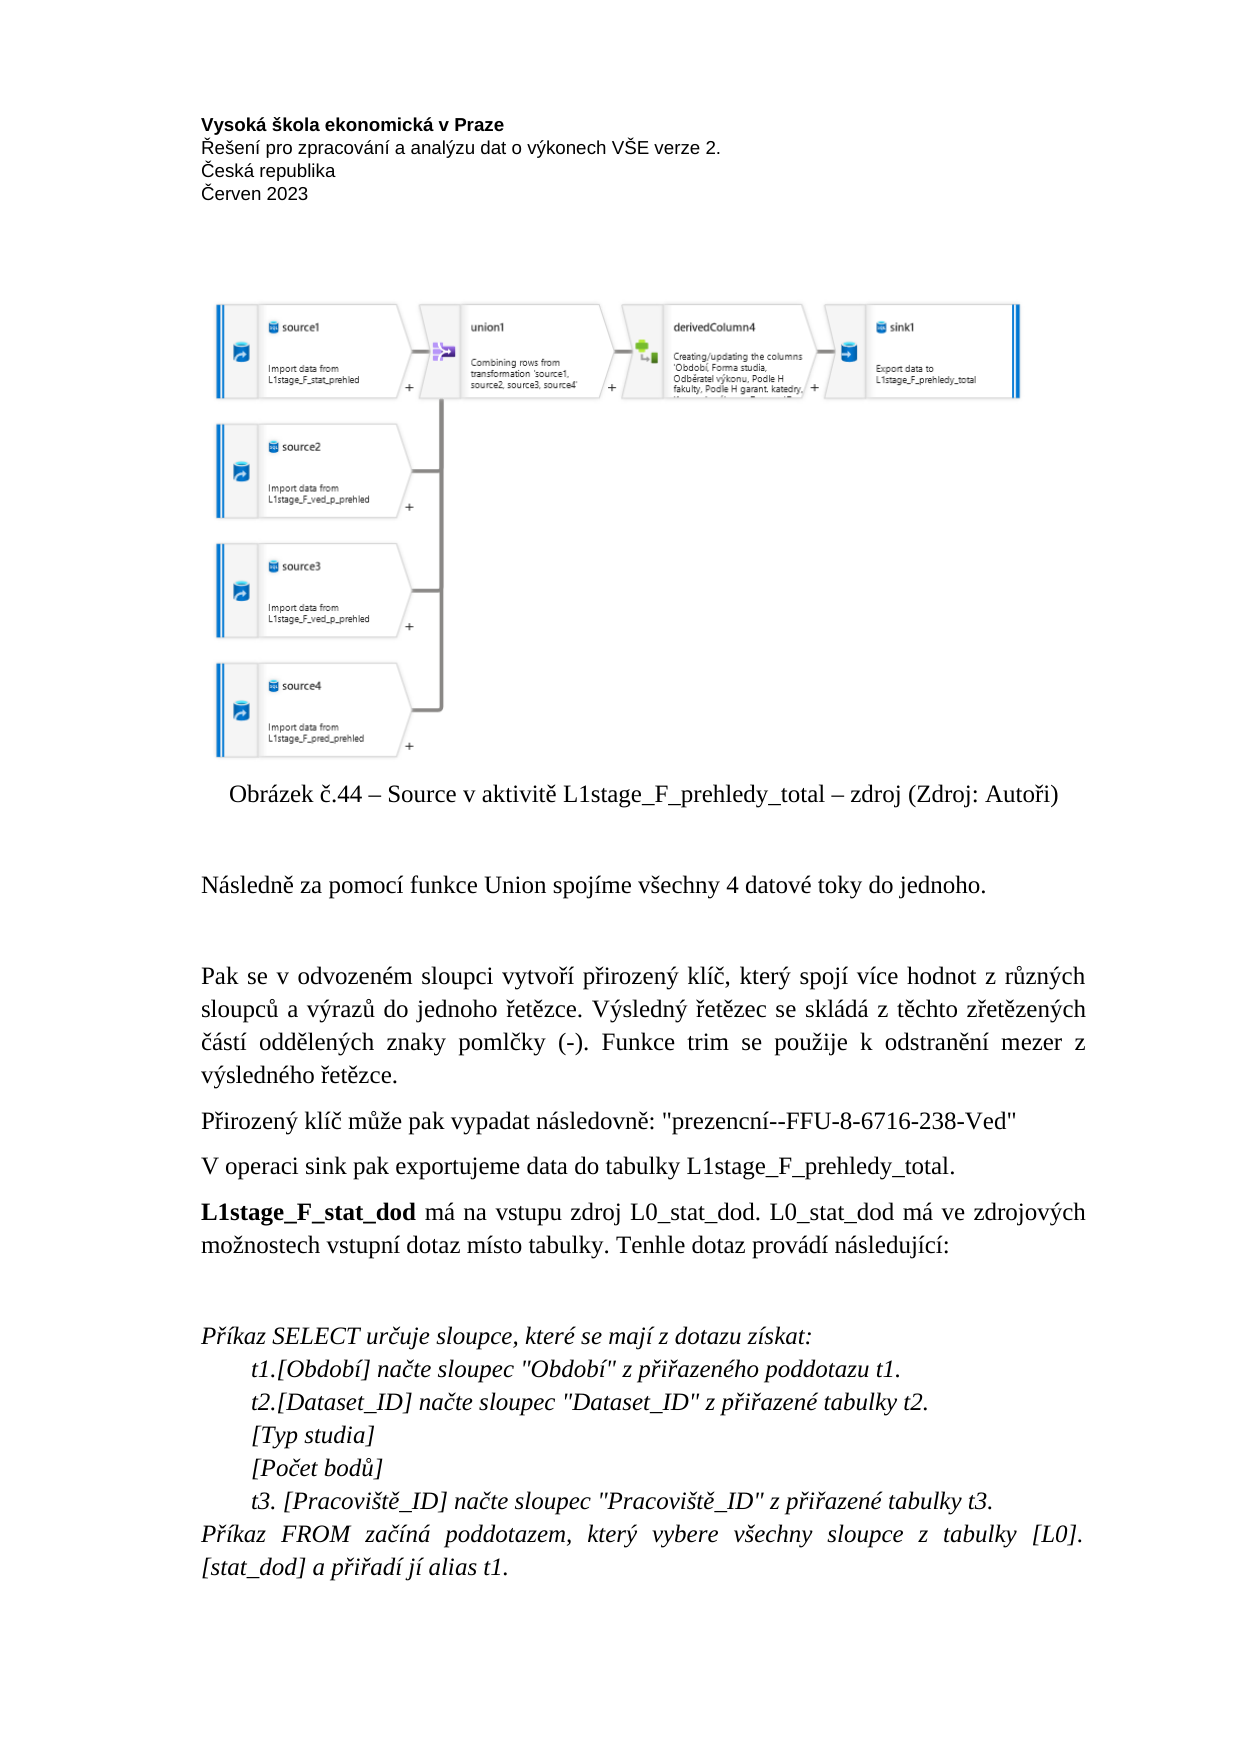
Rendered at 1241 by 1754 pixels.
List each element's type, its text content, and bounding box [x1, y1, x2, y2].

text t2.[Dataset_ID] načte sloupec "Dataset_ID" z přiřazené tabulky t2. [201, 1387, 1087, 1416]
text t1.[Období] načte sloupec "Období" z přiřazeného poddotazu t1. [201, 1354, 1087, 1383]
text Obrázek č.44 – Source v aktivitě L1stage_F_prehledy_total – zdroj (Zdroj: Autoři) [201, 779, 1087, 808]
text L1stage_F_stat_dod má na vstupu zdroj L0_stat_dod. L0_stat_dod má ve zdrojových možnostech vstupní dotaz místo tabulky. Tenhle dotaz provádí následující: [201, 1197, 1087, 1258]
text [Typ studia] [201, 1420, 1087, 1449]
text Přirozený klíč může pak vypadat následovně: "prezencní--FFU-8-6716-238-Ved" [201, 1106, 1087, 1134]
text V operaci sink pak exportujeme data do tabulky L1stage_F_prehledy_total. [201, 1151, 1087, 1180]
picture [200, 295, 1087, 767]
text [Počet bodů] [201, 1453, 1087, 1482]
text Následně za pomocí funkce Union spojíme všechny 4 datové toky do jednoho. [201, 870, 1087, 899]
text Příkaz SELECT určuje sloupce, které se mají z dotazu získat: [201, 1321, 1087, 1349]
text Příkaz FROM začíná poddotazem, který vybere všechny sloupce z tabulky [L0].[stat_dod] a přiřadí jí alias t1. [201, 1519, 1087, 1581]
text Pak se v odvozeném sloupci vytvoří přirozený klíč, který spojí více hodnot z různých sloupců a výrazů do jednoho řetězce. Výsledný řetězec se skládá z těchto zřetězených částí oddělených znaky pomlčky (-). Funkce trim se použije k odstranění mezer z výsledného řetězce. [201, 961, 1087, 1089]
text t3. [Pracoviště_ID] načte sloupec "Pracoviště_ID" z přiřazené tabulky t3. [201, 1486, 1087, 1515]
